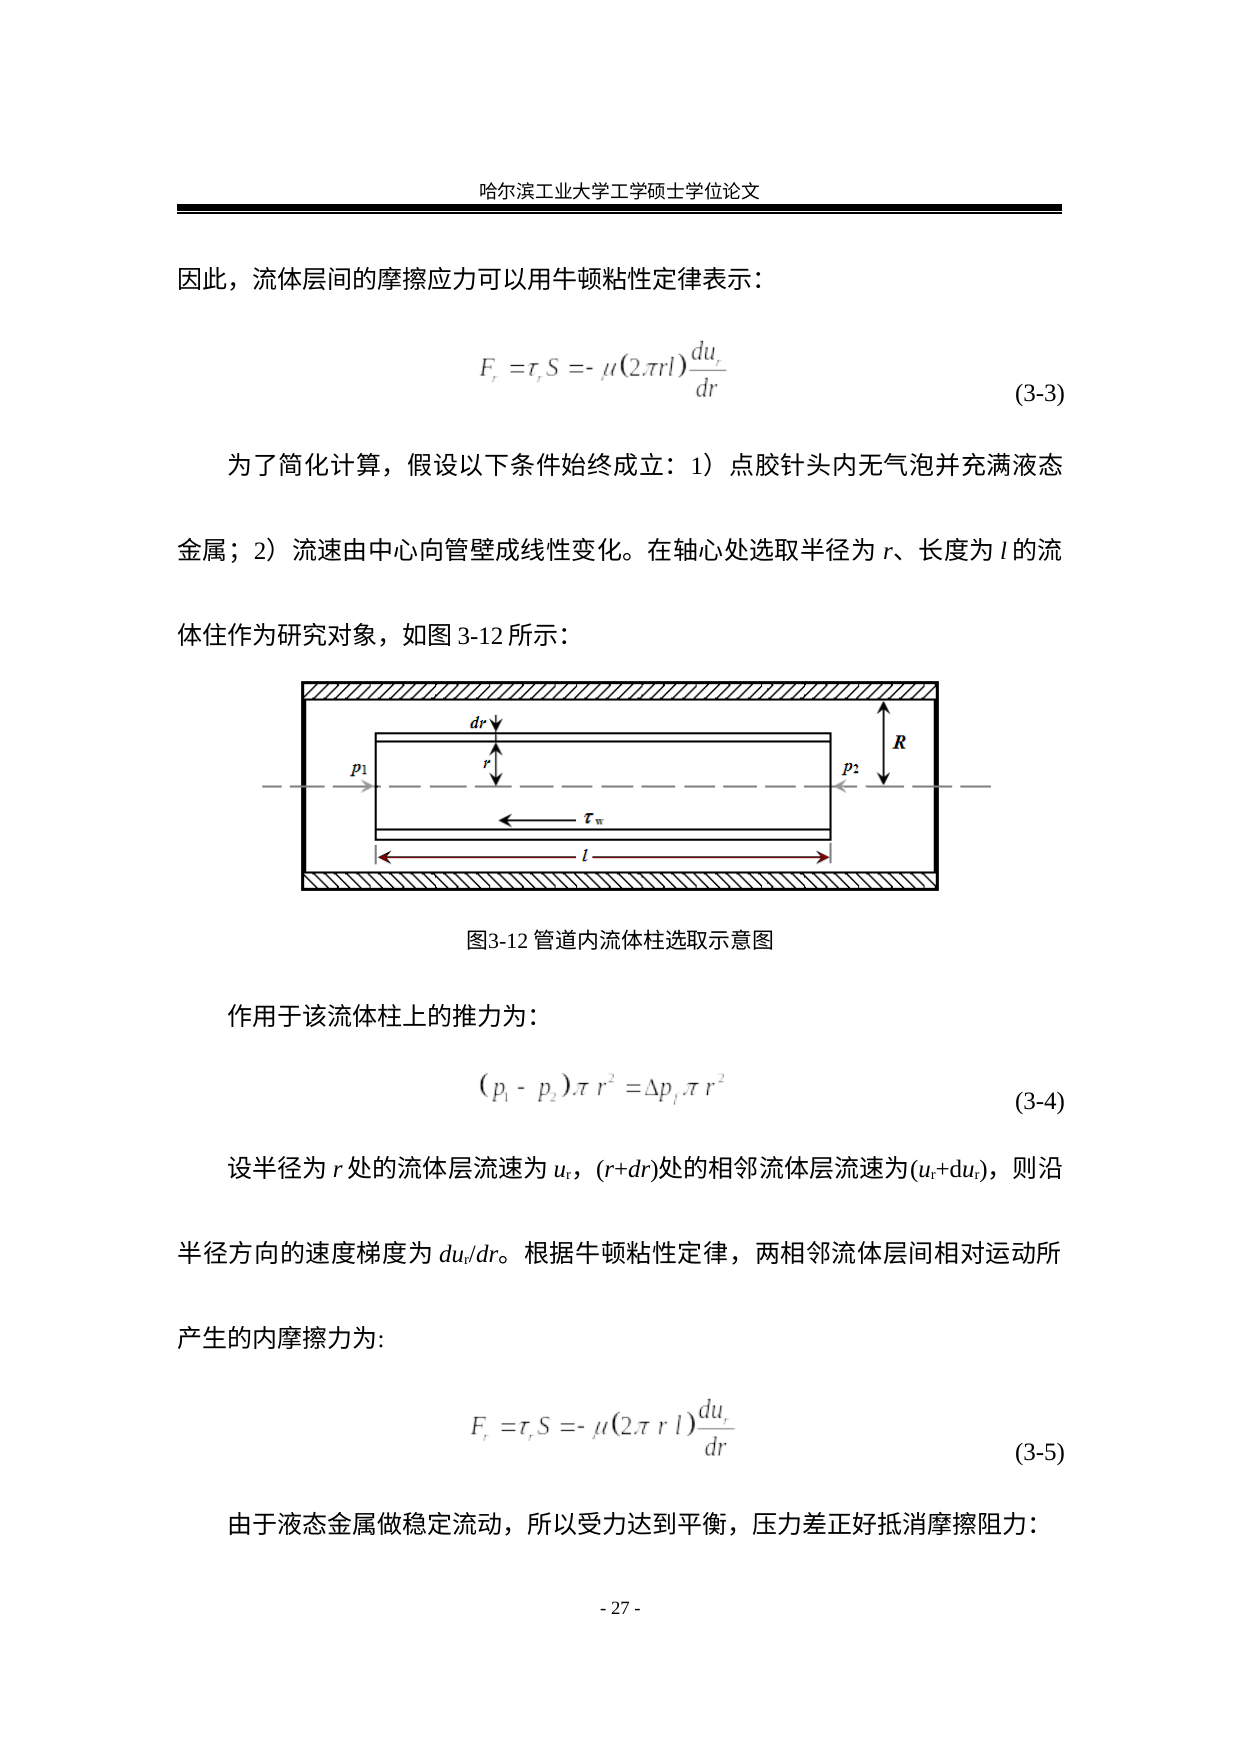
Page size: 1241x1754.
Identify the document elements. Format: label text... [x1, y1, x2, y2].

text (3-4) [177, 1057, 1063, 1125]
text (3-5) [177, 1379, 1063, 1481]
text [177, 244, 1063, 312]
text 设半径为r处的流体层流速为ur，(r+dr)处的相邻流体层流速为(ur+dur)，则沿半径方向的速度梯度为dur/dr。根据牛顿粘性定律，两相邻流体层间相对运动所产生的内摩擦力为: [177, 1132, 1063, 1370]
text 由于液态金属做稳定流动，所以受力达到平衡，压力差正好抵消摩擦阻力： [177, 1488, 1063, 1556]
text 作用于该流体柱上的推力为： [177, 980, 1063, 1048]
text (3-3) [177, 321, 1063, 423]
picture [249, 676, 991, 894]
